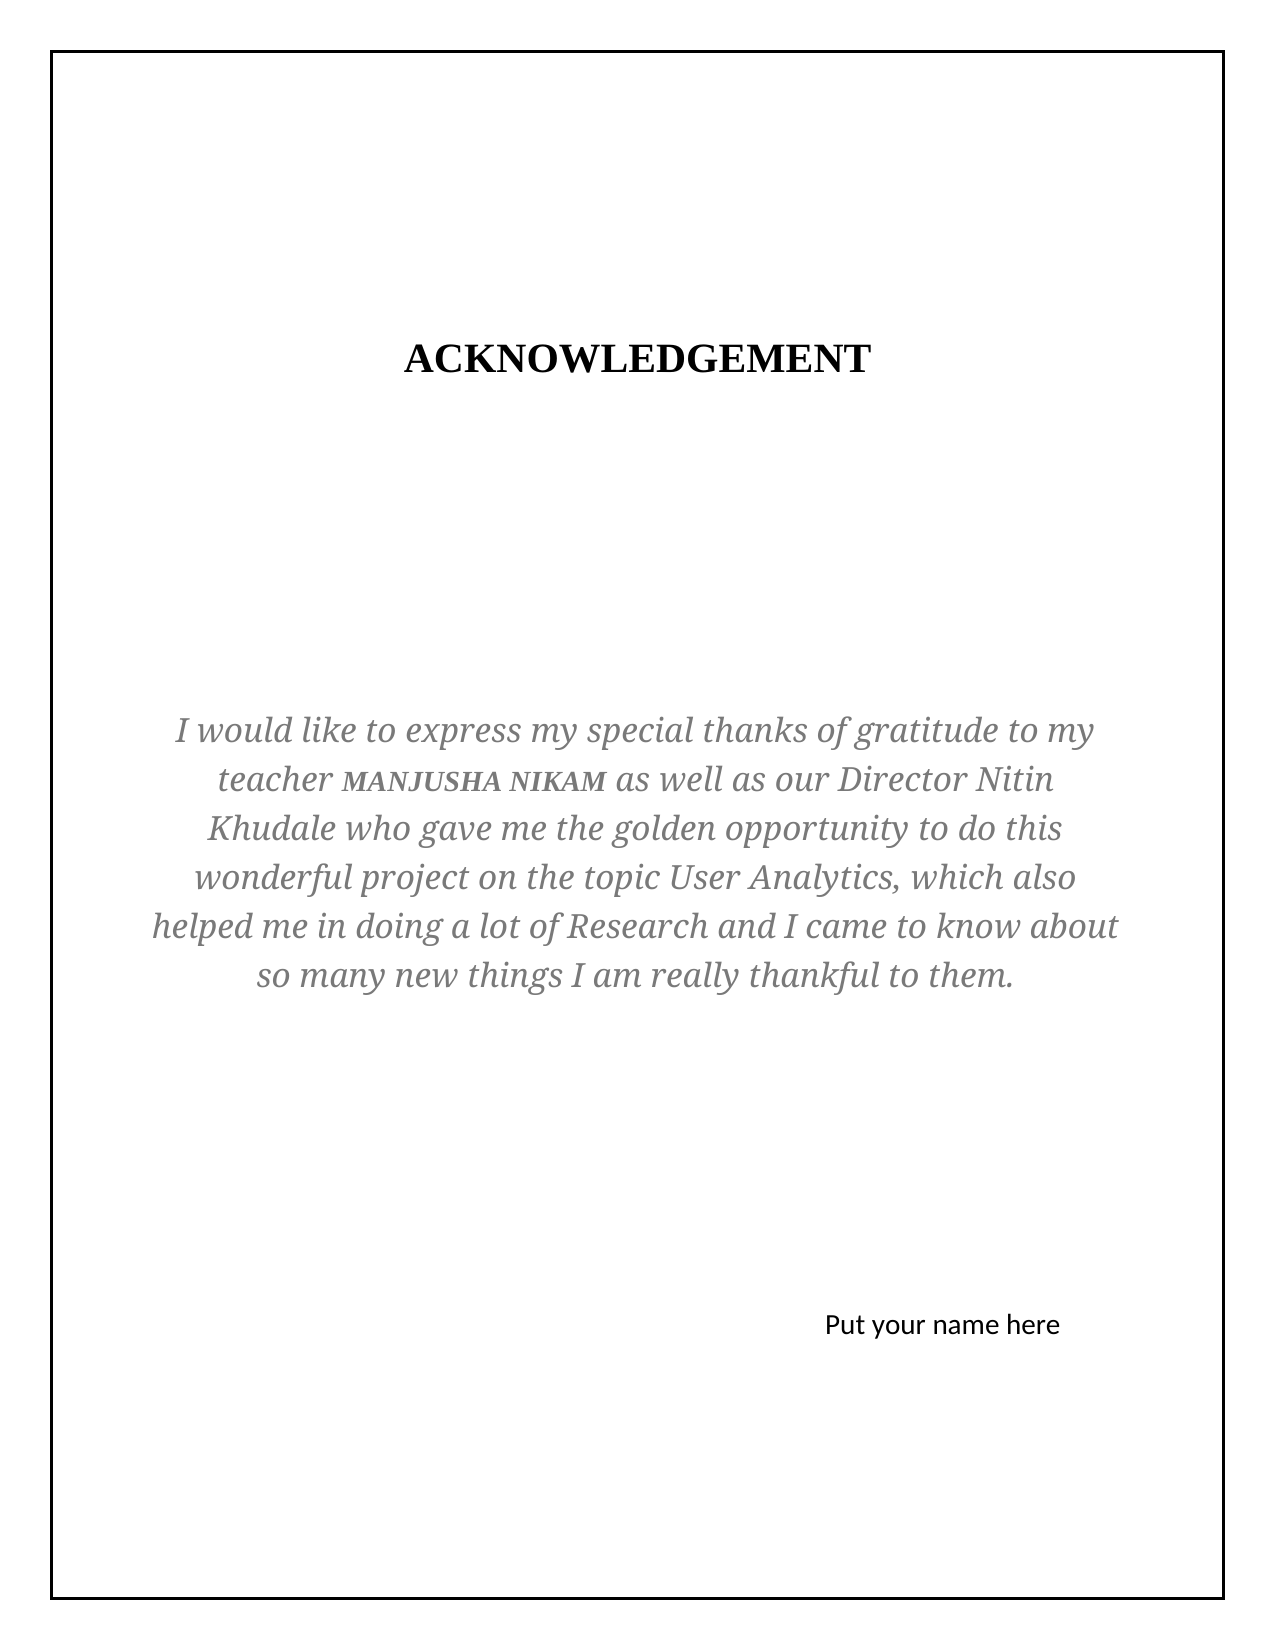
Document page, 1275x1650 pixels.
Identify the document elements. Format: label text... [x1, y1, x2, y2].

text ACKNOWLEDGEMENT [150, 333, 1125, 381]
text I would like to express my special thanks of gratitude to my teacher MANJUSHA NIKAM as well as our Director Nitin Khudale who gave me the golden opportunity to do this wonderful project on the topic User Analytics, which also helped me in doing a lot of Research and I came to know about so many new things I am really thankful to them. [150, 707, 1125, 997]
text Put your name here [150, 1306, 1125, 1342]
